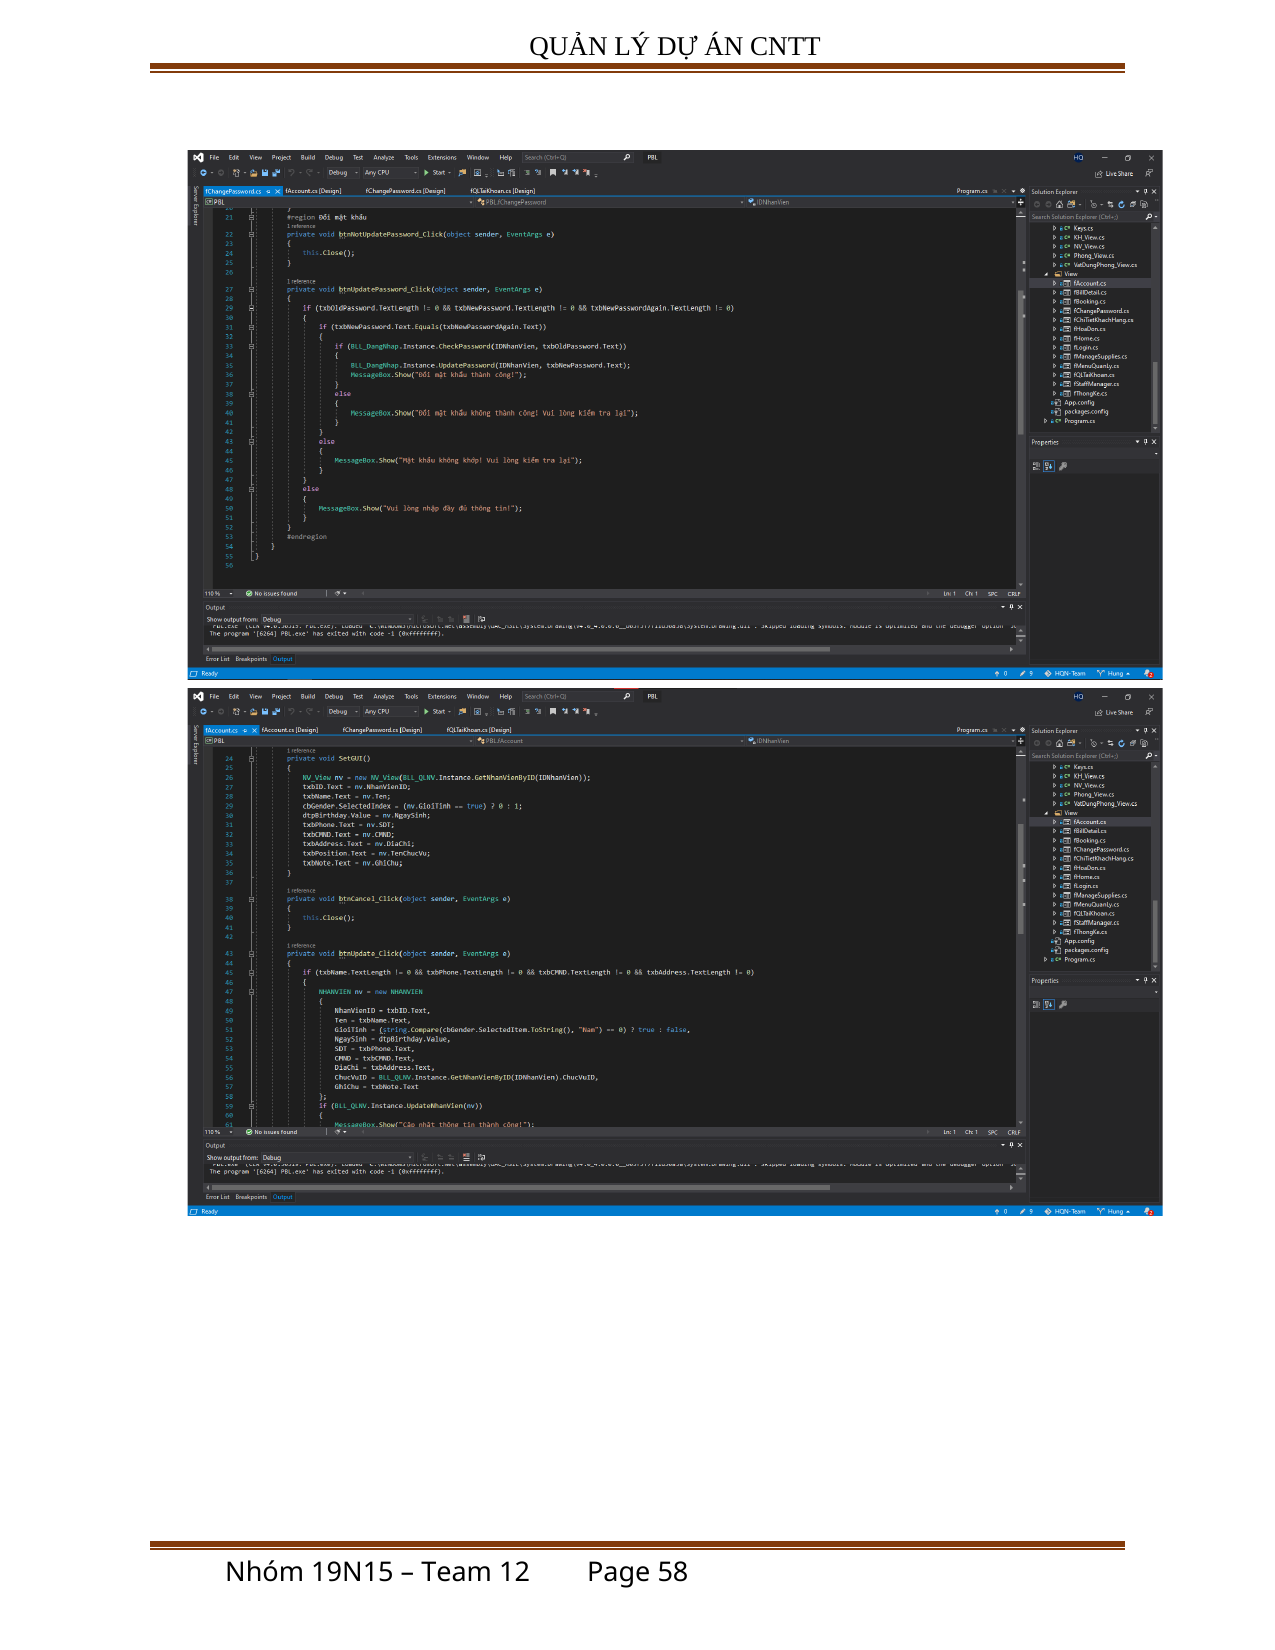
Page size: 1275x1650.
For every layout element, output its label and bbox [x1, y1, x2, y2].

picture [187, 150, 1163, 680]
picture [187, 688, 1163, 1216]
